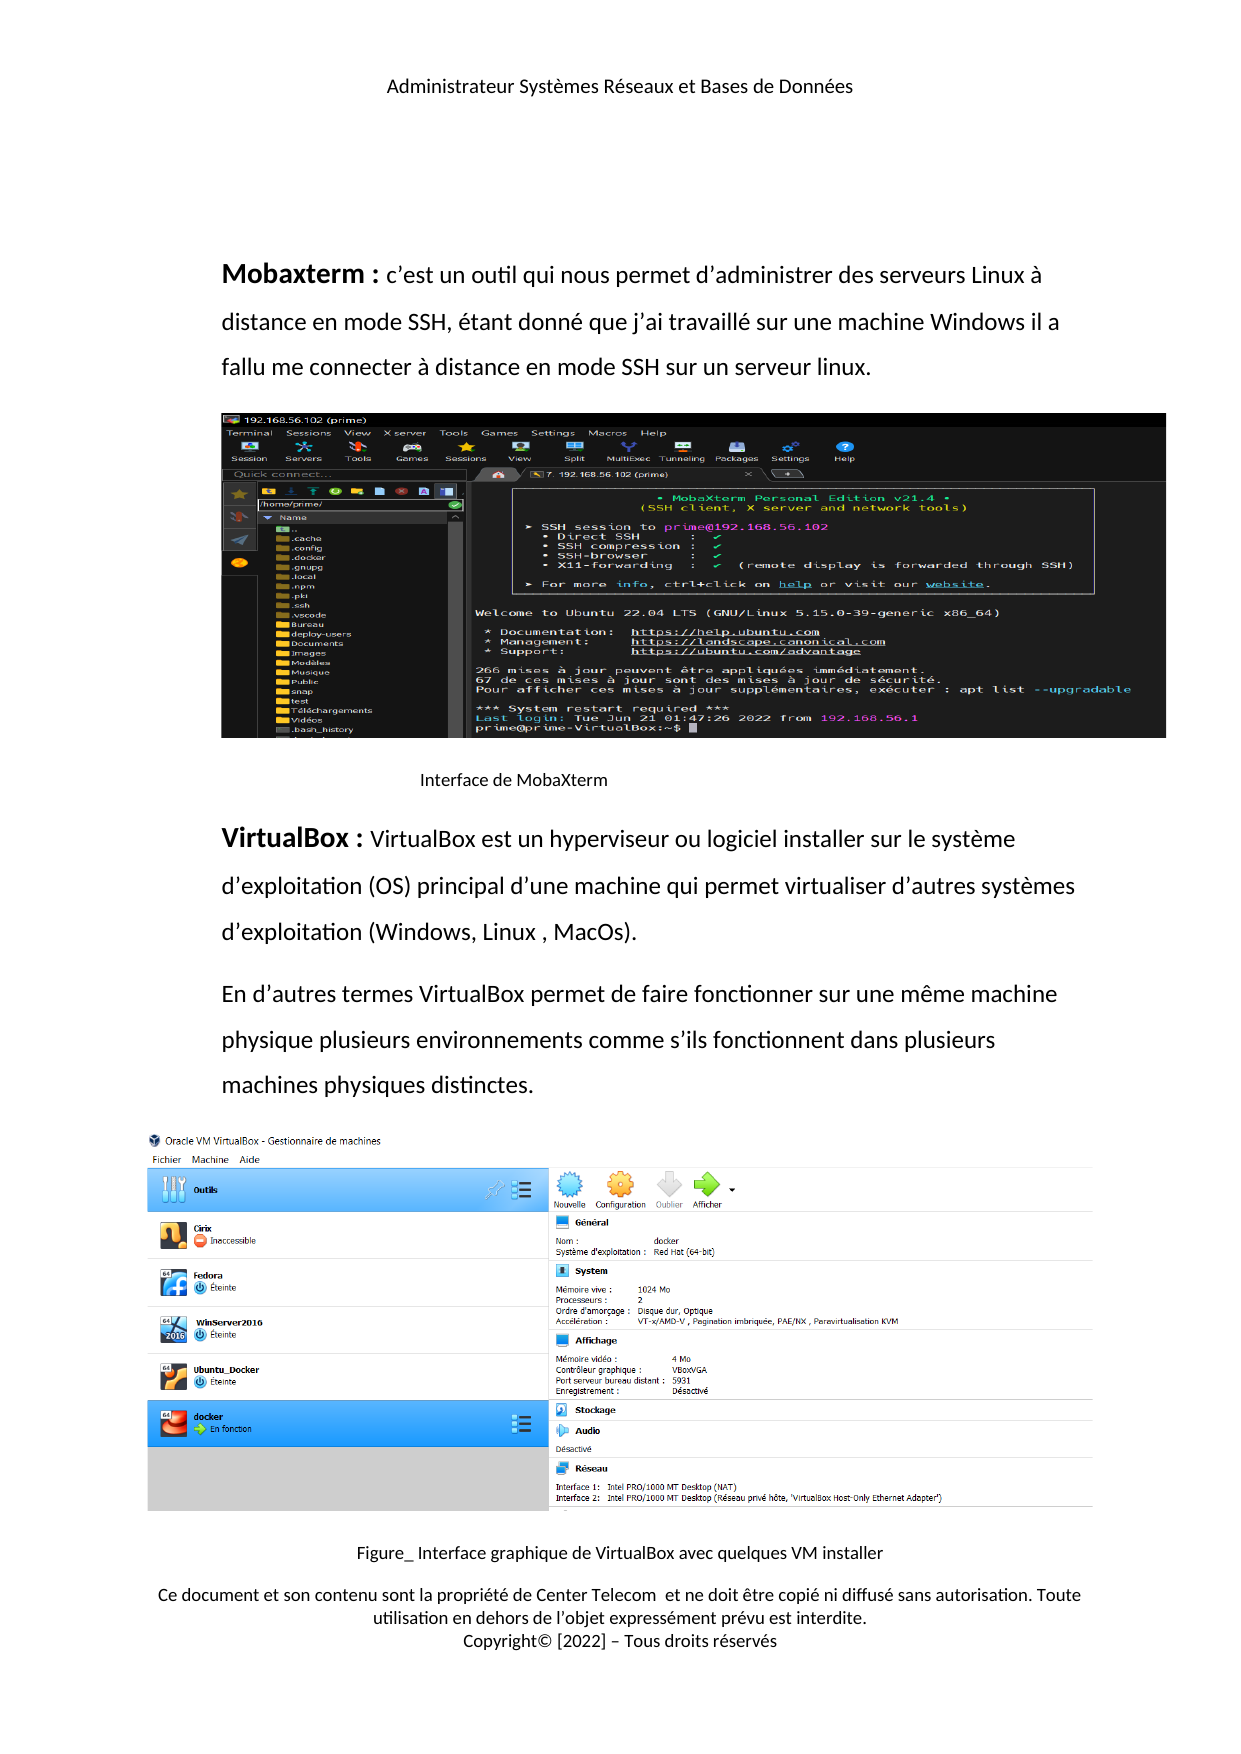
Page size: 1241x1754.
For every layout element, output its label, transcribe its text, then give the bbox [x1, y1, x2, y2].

text Figure_ Interface graphique de VirtualBox avec quelques VM installer [148, 1542, 1093, 1564]
picture [221, 413, 1167, 738]
text En d’autres termes VirtualBox permet de faire fonctionner sur une même machine physique plusieurs environnements comme s’ils fonctionnent dans plusieurs machines physiques distinctes. [221, 978, 1093, 1100]
text Mobaxterm : c’est un outil qui nous permet d’administrer des serveurs Linux à distance en mode SSH, étant donné que j’ai travaillé sur une machine Windows il a fallu me connecter à distance en mode SSH sur un serveur linux. [221, 255, 1093, 382]
picture [147, 1132, 1093, 1511]
text Interface de MobaXterm [221, 768, 1093, 791]
text VirtualBox : VirtualBox est un hyperviseur ou logiciel installer sur le système d’exploitation (OS) principal d’une machine qui permet virtualiser d’autres systèmes d’exploitation (Windows, Linux , MacOs). [221, 819, 1093, 946]
